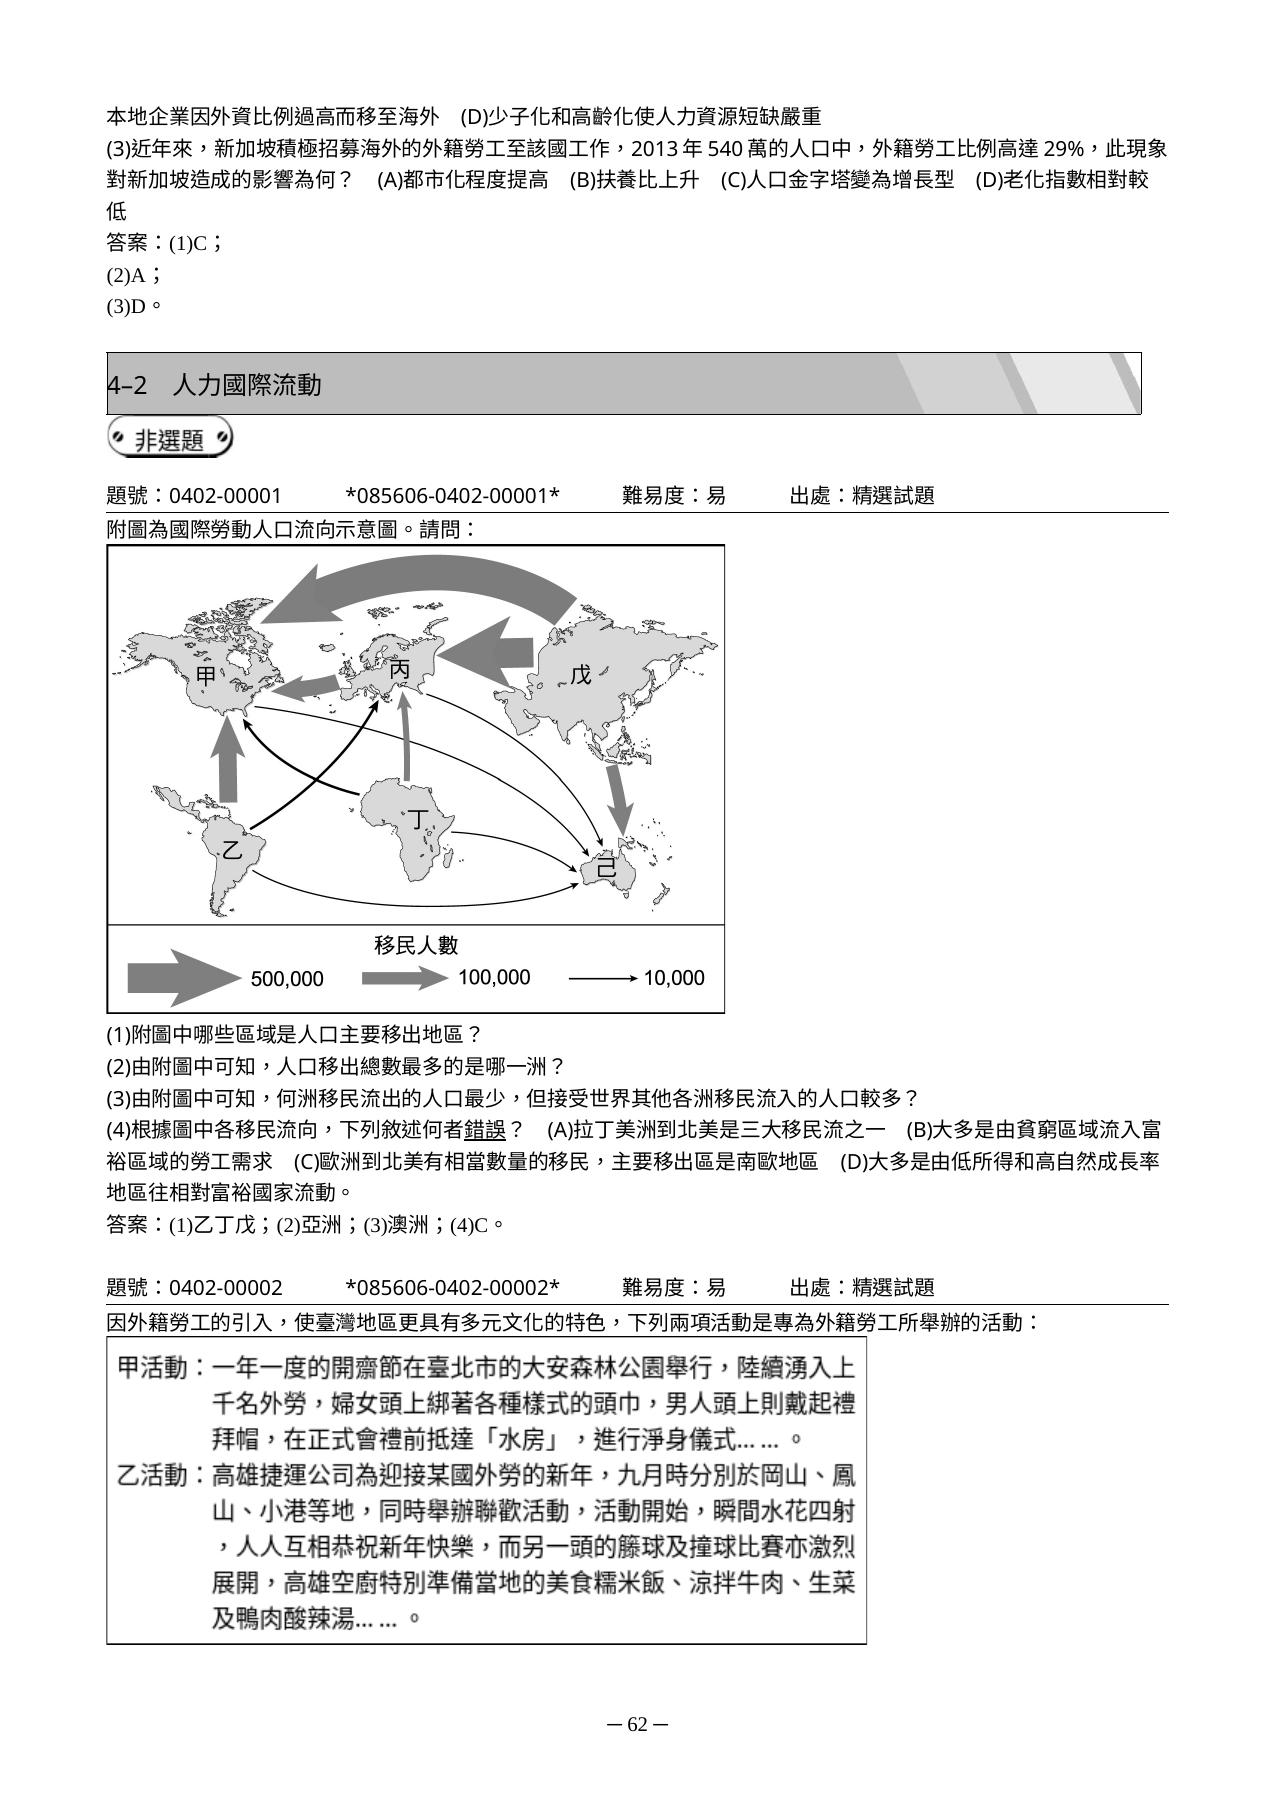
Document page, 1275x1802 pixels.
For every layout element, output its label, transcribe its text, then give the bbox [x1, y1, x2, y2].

picture [106, 544, 725, 1014]
text 題號：0402-00001 *085606-0402-00001* 難易度：易 出處：精選試題 [106, 478, 1169, 512]
text 4–2 人力國際流動 [106, 352, 1169, 415]
text 答案：(1)C； (2)A； (3)D。 [106, 226, 1169, 321]
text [106, 1305, 1169, 1652]
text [106, 100, 1169, 226]
text 題號：0402-00002 *085606-0402-00002* 難易度：易 出處：精選試題 [106, 1271, 1169, 1304]
text 答案：(1)乙丁戊；(2)亞洲；(3)澳洲；(4)C。 [106, 1207, 1169, 1239]
